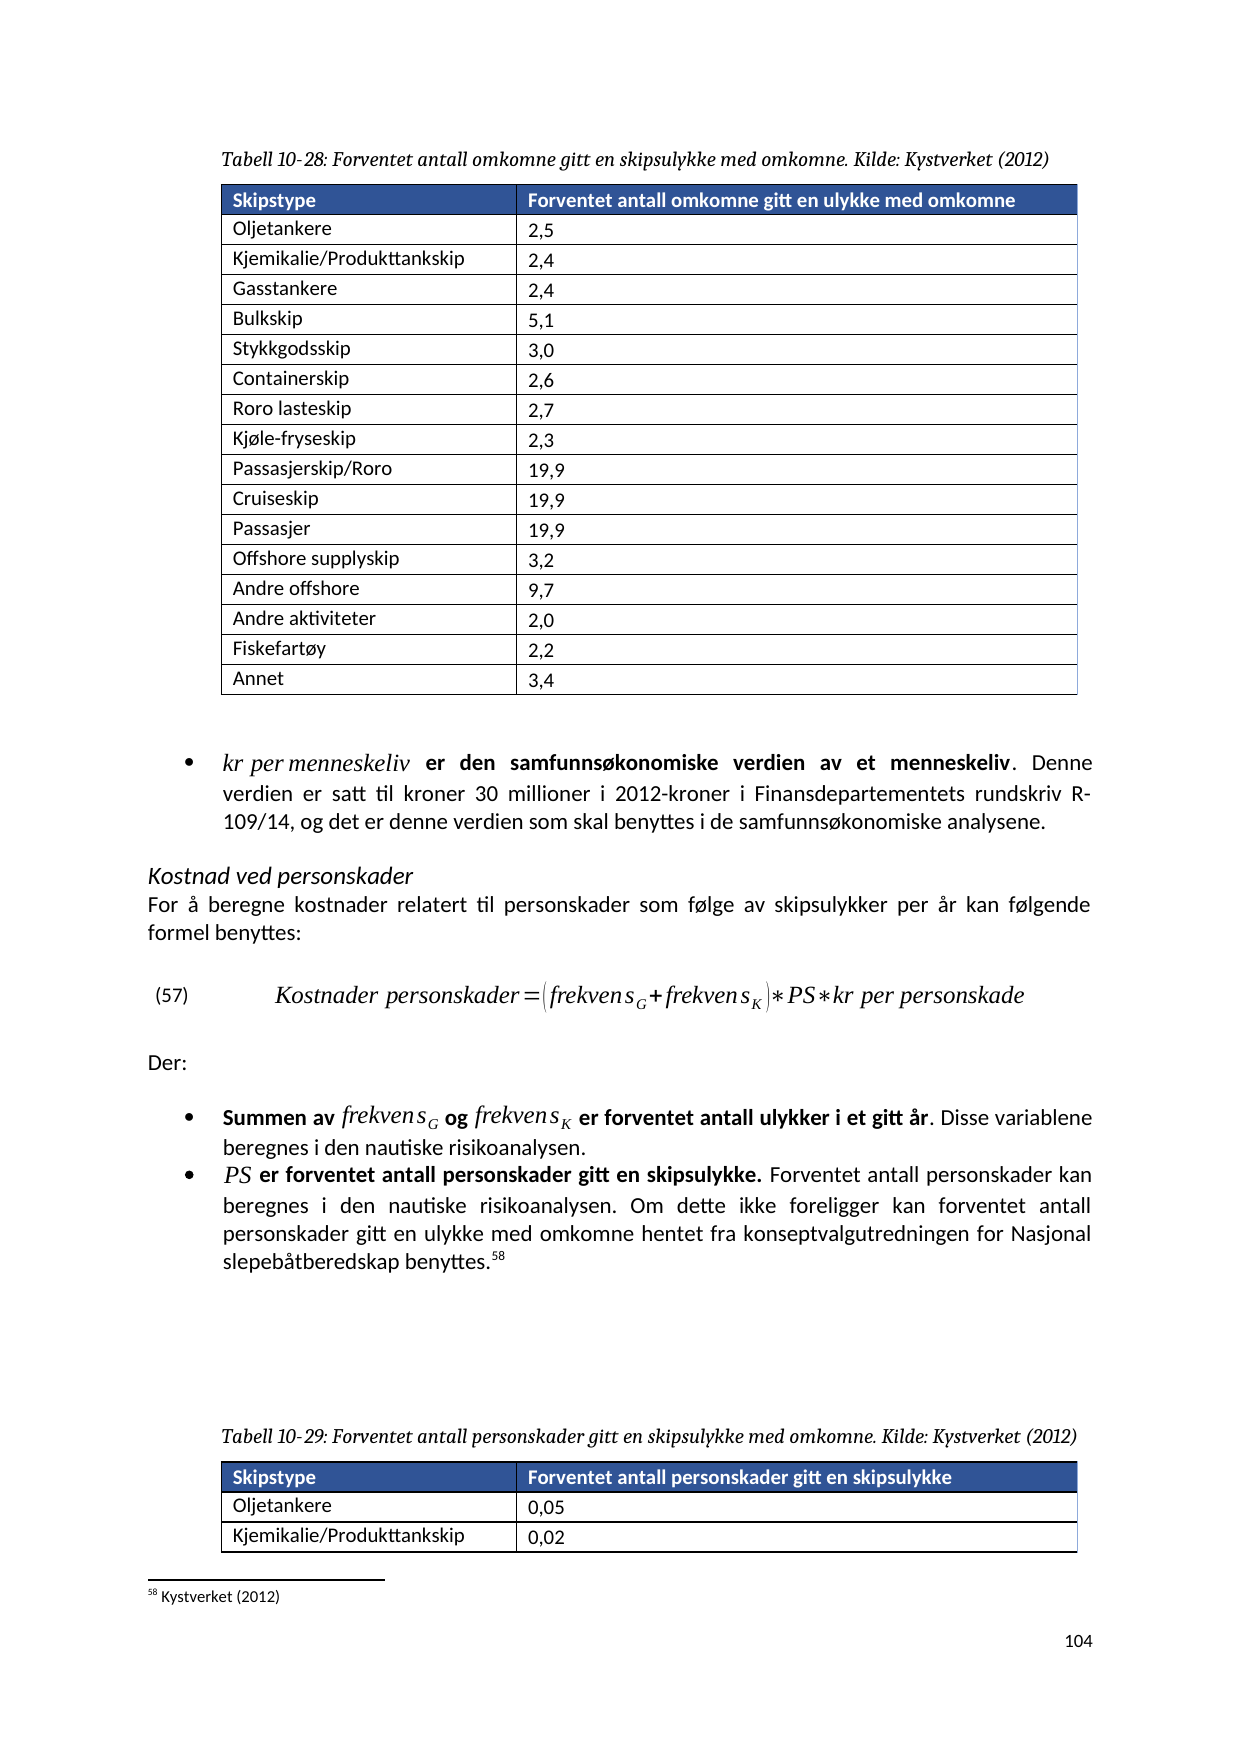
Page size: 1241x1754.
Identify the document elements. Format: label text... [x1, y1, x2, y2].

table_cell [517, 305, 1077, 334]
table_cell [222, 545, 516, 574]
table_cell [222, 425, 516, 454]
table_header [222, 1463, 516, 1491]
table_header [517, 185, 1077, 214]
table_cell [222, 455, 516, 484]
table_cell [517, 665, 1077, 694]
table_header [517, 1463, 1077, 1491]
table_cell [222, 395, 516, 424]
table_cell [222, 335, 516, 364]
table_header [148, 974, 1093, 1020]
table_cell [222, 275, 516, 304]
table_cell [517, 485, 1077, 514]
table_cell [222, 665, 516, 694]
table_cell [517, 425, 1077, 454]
list er forventet antall personskader gitt en skipsulykke. Forventet antall personskader kan beregnes i den nautiske risikoanalysen. Om dette ikke foreligger kan forventet antall personskader gitt en ulykke med omkomne hentet fra konseptvalgutredningen for Nasjonal slepebåtberedskap benyttes. [185, 1161, 1093, 1275]
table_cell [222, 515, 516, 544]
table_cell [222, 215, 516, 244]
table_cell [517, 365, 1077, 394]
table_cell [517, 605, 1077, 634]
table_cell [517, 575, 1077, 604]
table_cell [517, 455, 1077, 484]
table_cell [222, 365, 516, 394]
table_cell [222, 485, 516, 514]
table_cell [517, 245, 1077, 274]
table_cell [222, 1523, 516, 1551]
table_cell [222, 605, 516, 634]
list er den samfunnsøkonomiske verdien av et menneskeliv. Denne verdien er satt til kroner 30 millioner i 2012-kroner i Finansdepartementets rundskriv R-109/14, og det er denne verdien som skal benyttes i de samfunnsøkonomiske analysene. [185, 748, 1093, 835]
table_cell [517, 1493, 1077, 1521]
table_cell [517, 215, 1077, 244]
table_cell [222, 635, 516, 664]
list Summen av og er forventet antall ulykker i et gitt år. Disse variablene beregnes i den nautiske risikoanalysen. [185, 1101, 1093, 1161]
text For å beregne kostnader relatert til personskader som følge av skipsulykker per år kan følgende formel benyttes: [148, 890, 1093, 946]
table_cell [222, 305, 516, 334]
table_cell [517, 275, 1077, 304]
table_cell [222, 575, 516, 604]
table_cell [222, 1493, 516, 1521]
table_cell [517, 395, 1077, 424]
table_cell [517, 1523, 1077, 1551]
text Der: [148, 1048, 1093, 1076]
text Kostnad ved personskader [148, 860, 1093, 890]
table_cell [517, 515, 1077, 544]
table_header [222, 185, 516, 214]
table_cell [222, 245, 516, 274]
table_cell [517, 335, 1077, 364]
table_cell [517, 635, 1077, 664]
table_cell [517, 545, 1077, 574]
